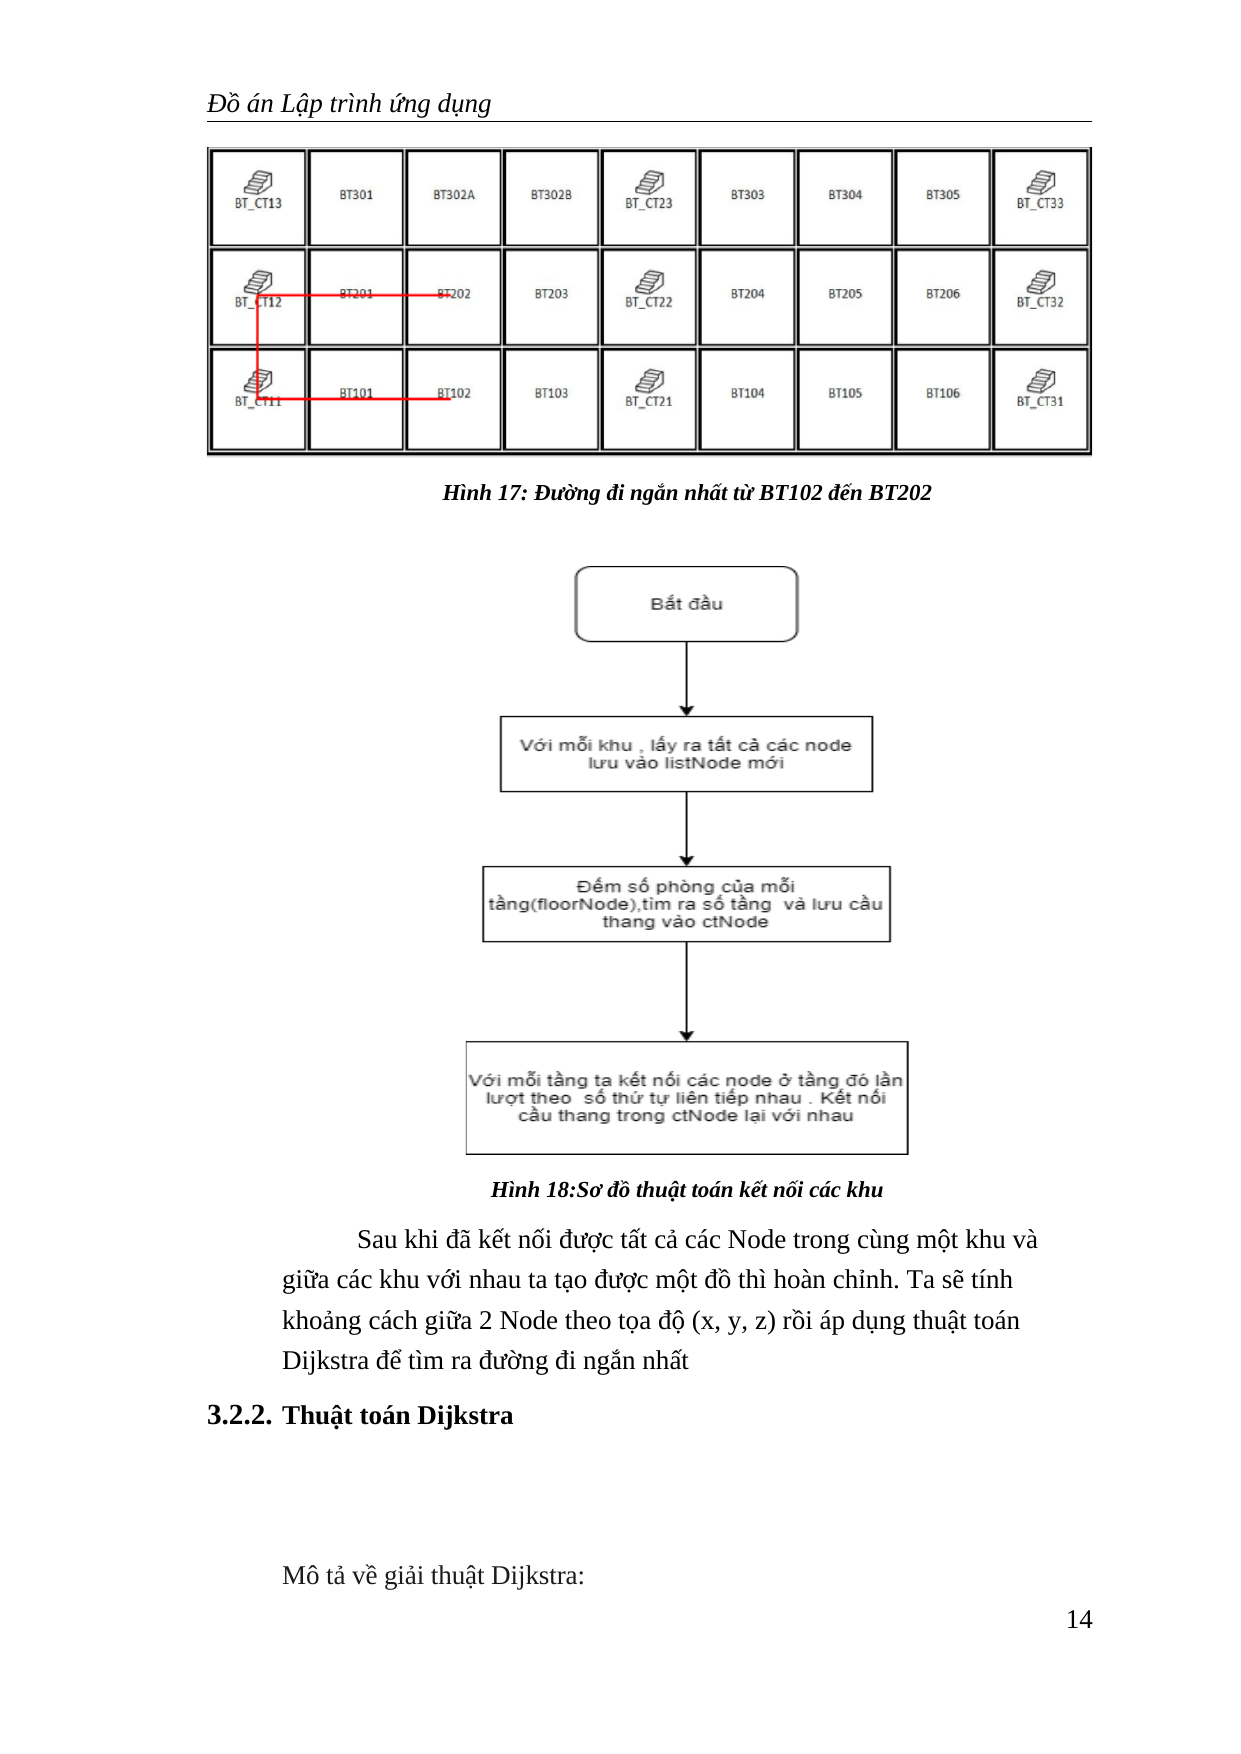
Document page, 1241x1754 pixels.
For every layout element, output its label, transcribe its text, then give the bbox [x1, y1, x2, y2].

list Sau khi đã kết nối được tất cả các Node trong cùng một khu và giữa các khu với nhau ta tạo được một đồ thì hoàn chỉnh. Ta sẽ tính khoảng cách giữa 2 Node theo tọa độ (x, y, z) rồi áp dụng thuật toán Dijkstra để tìm ra đường đi ngắn nhất [282, 1223, 1092, 1376]
subtitle Thuật toán Dijkstra [207, 1397, 1092, 1431]
picture [206, 147, 1093, 458]
picture [465, 566, 909, 1155]
text Hình 18:Sơ đồ thuật toán kết nối các khu [207, 1177, 1092, 1203]
text Mô tả về giải thuật Dijkstra: [207, 1559, 1092, 1590]
text Hình 17: Đường đi ngắn nhất từ BT102 đến BT202 [207, 479, 1092, 506]
